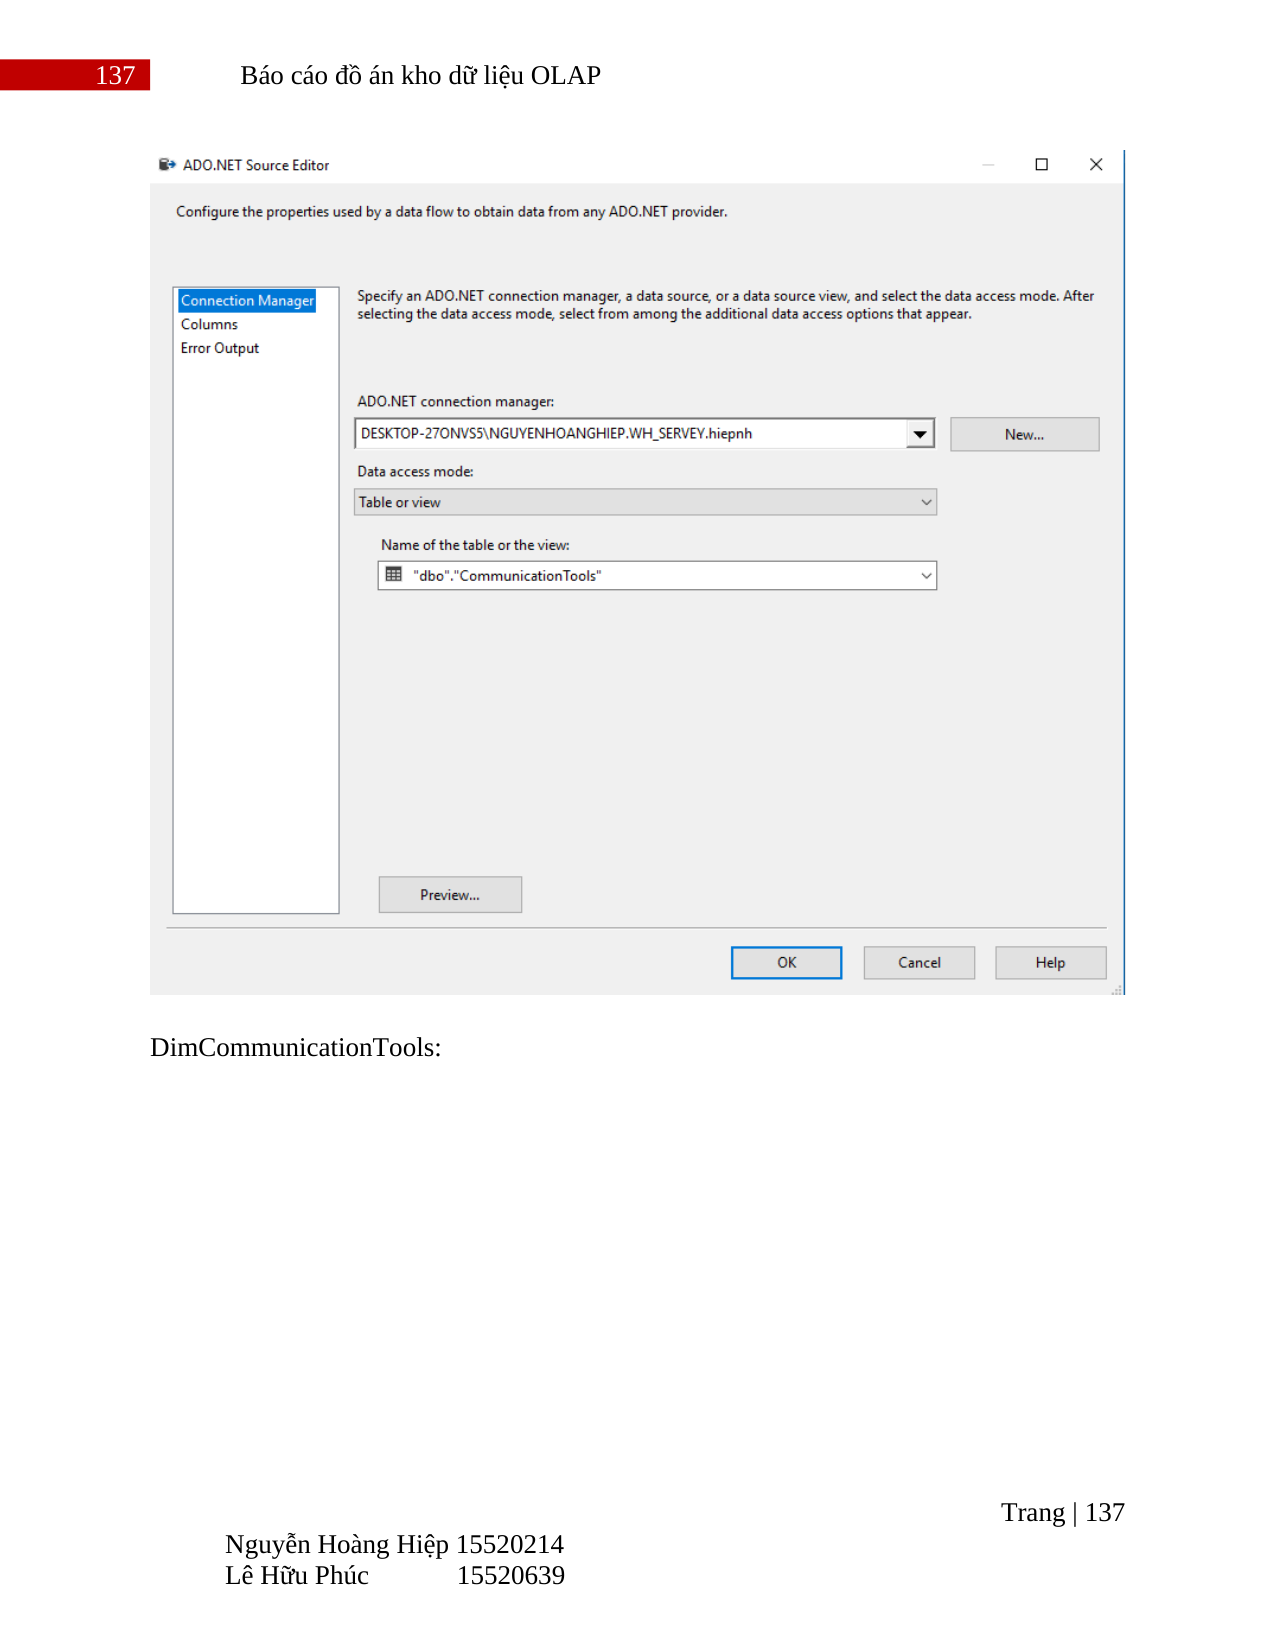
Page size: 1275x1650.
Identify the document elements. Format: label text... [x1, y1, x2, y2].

picture [150, 150, 1125, 995]
text DimCommunicationTools: [150, 1031, 1125, 1062]
